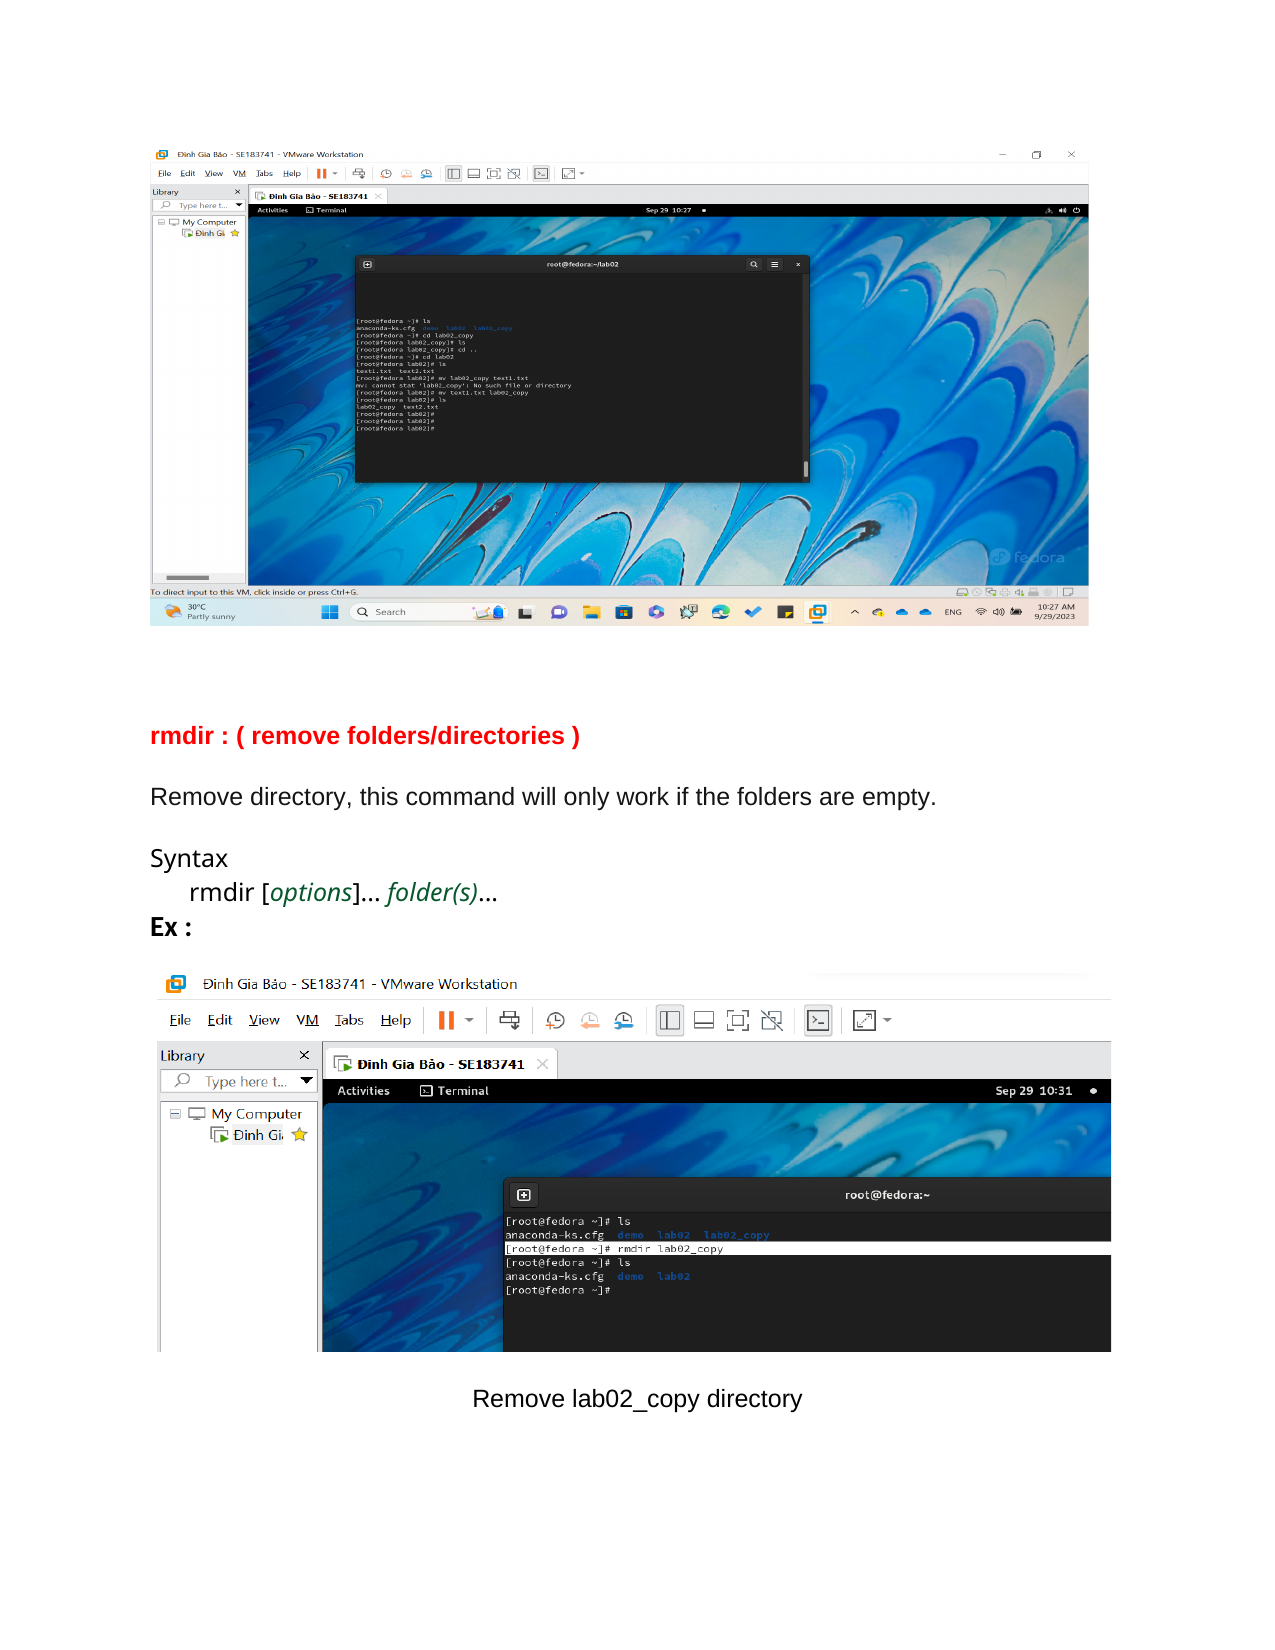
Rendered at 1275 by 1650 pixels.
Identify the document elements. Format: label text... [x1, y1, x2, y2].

text Remove directory, this command will only work if the folders are empty. [150, 778, 1125, 811]
text Remove lab02_copy directory [150, 1380, 1125, 1413]
picture [150, 150, 1089, 626]
text Ex : [150, 908, 1125, 944]
text rmdir [options]... folder(s)... [150, 874, 1125, 908]
text rmdir : ( remove folders/directories ) [150, 717, 1125, 749]
picture [157, 973, 1112, 1352]
text Syntax [150, 840, 1125, 874]
